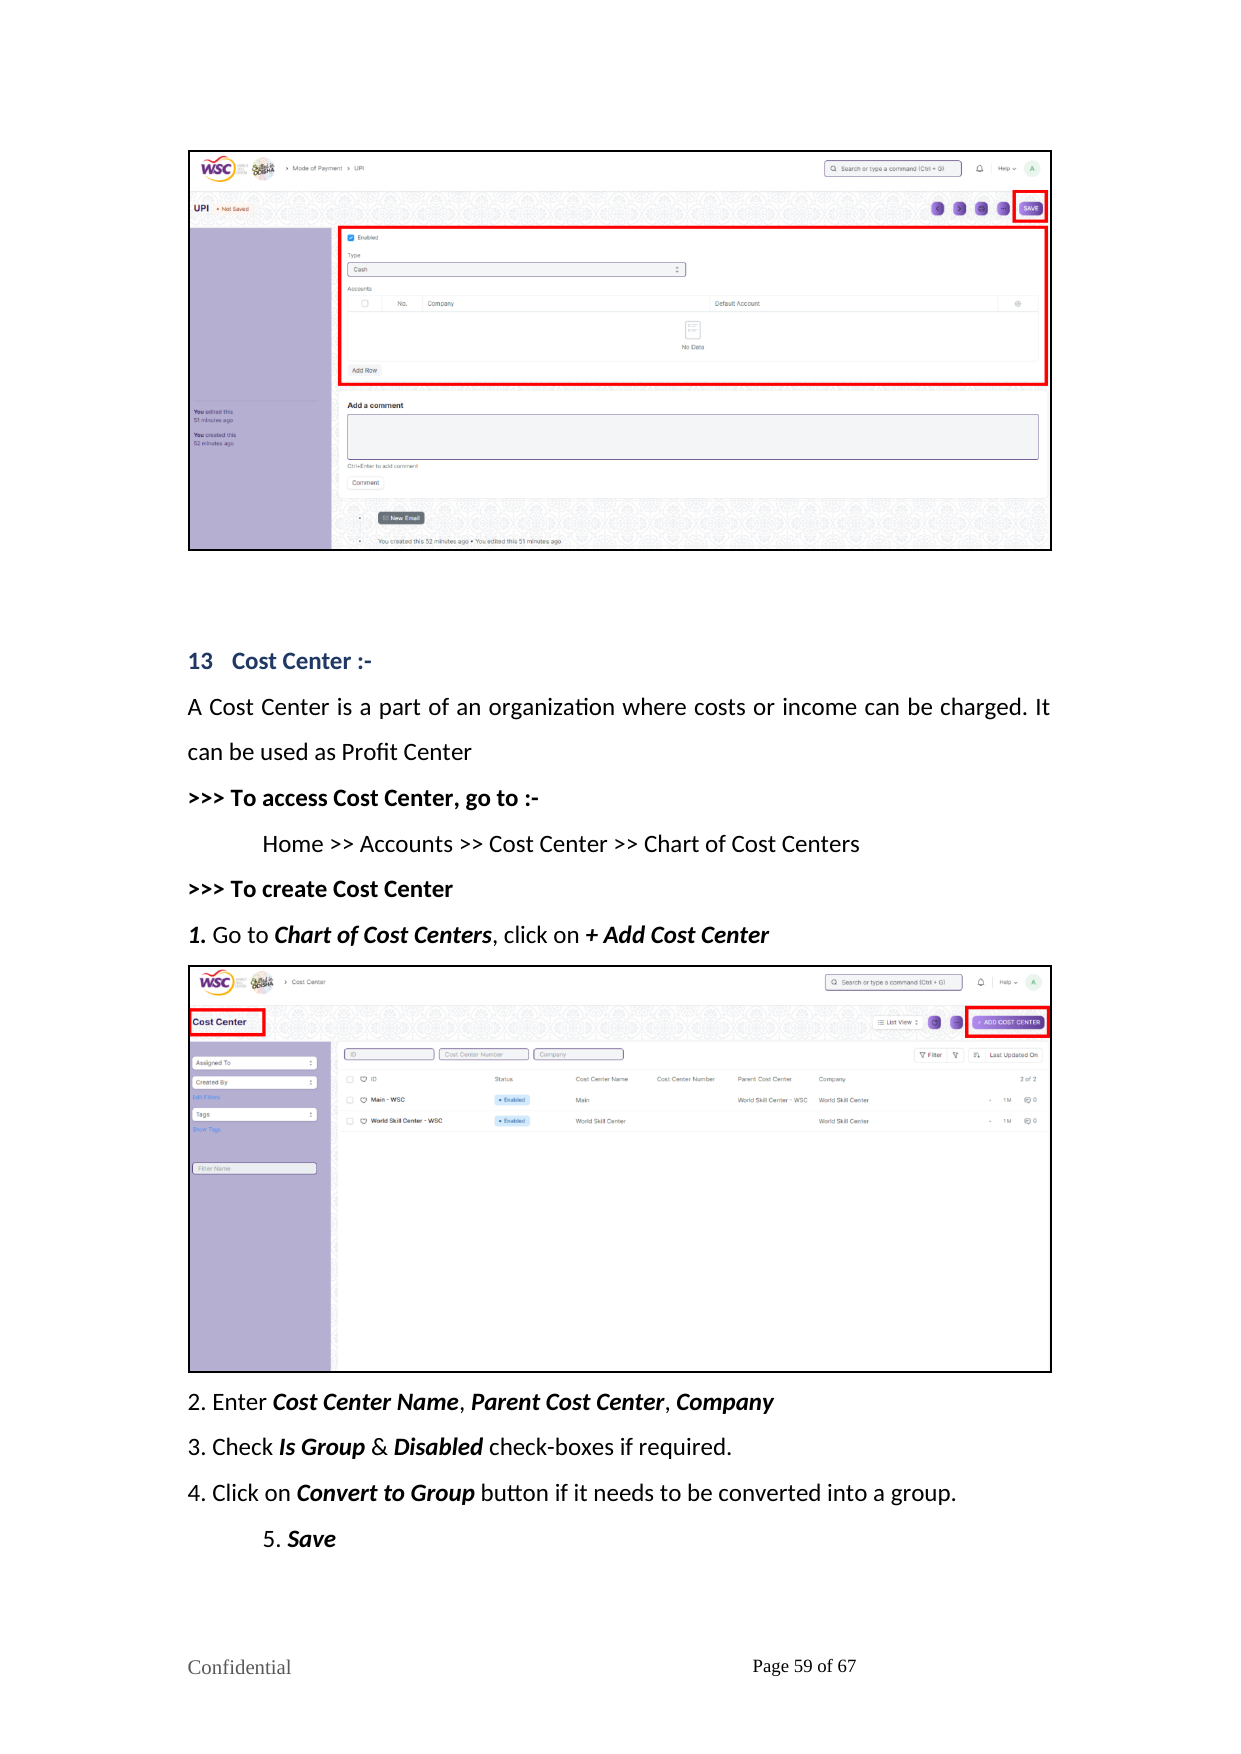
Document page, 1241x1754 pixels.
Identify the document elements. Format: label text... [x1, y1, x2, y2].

list 4. Click on Convert to Group button if it needs to be converted into a group. [104, 1477, 1053, 1508]
subtitle Cost Center :- [187, 645, 1053, 675]
list Go to Chart of Cost Centers, click on + Add Cost Center [112, 919, 1053, 950]
list 2. Enter Cost Center Name, Parent Cost Center, Company [167, 1386, 1053, 1416]
list >>> To create Cost Center [187, 873, 1053, 904]
list Home >> Accounts >> Cost Center >> Chart of Cost Centers [187, 828, 1053, 858]
list A Cost Center is a part of an organization where costs or income can be charged. It can be used as Profit Center [187, 691, 1053, 767]
list 5. Save [187, 1523, 1053, 1553]
picture [190, 967, 1050, 1371]
picture [190, 152, 1050, 549]
list 3. Check Is Group & Disabled check-boxes if required. [146, 1432, 1053, 1462]
list >>> To access Cost Center, go to :- [187, 782, 1053, 813]
